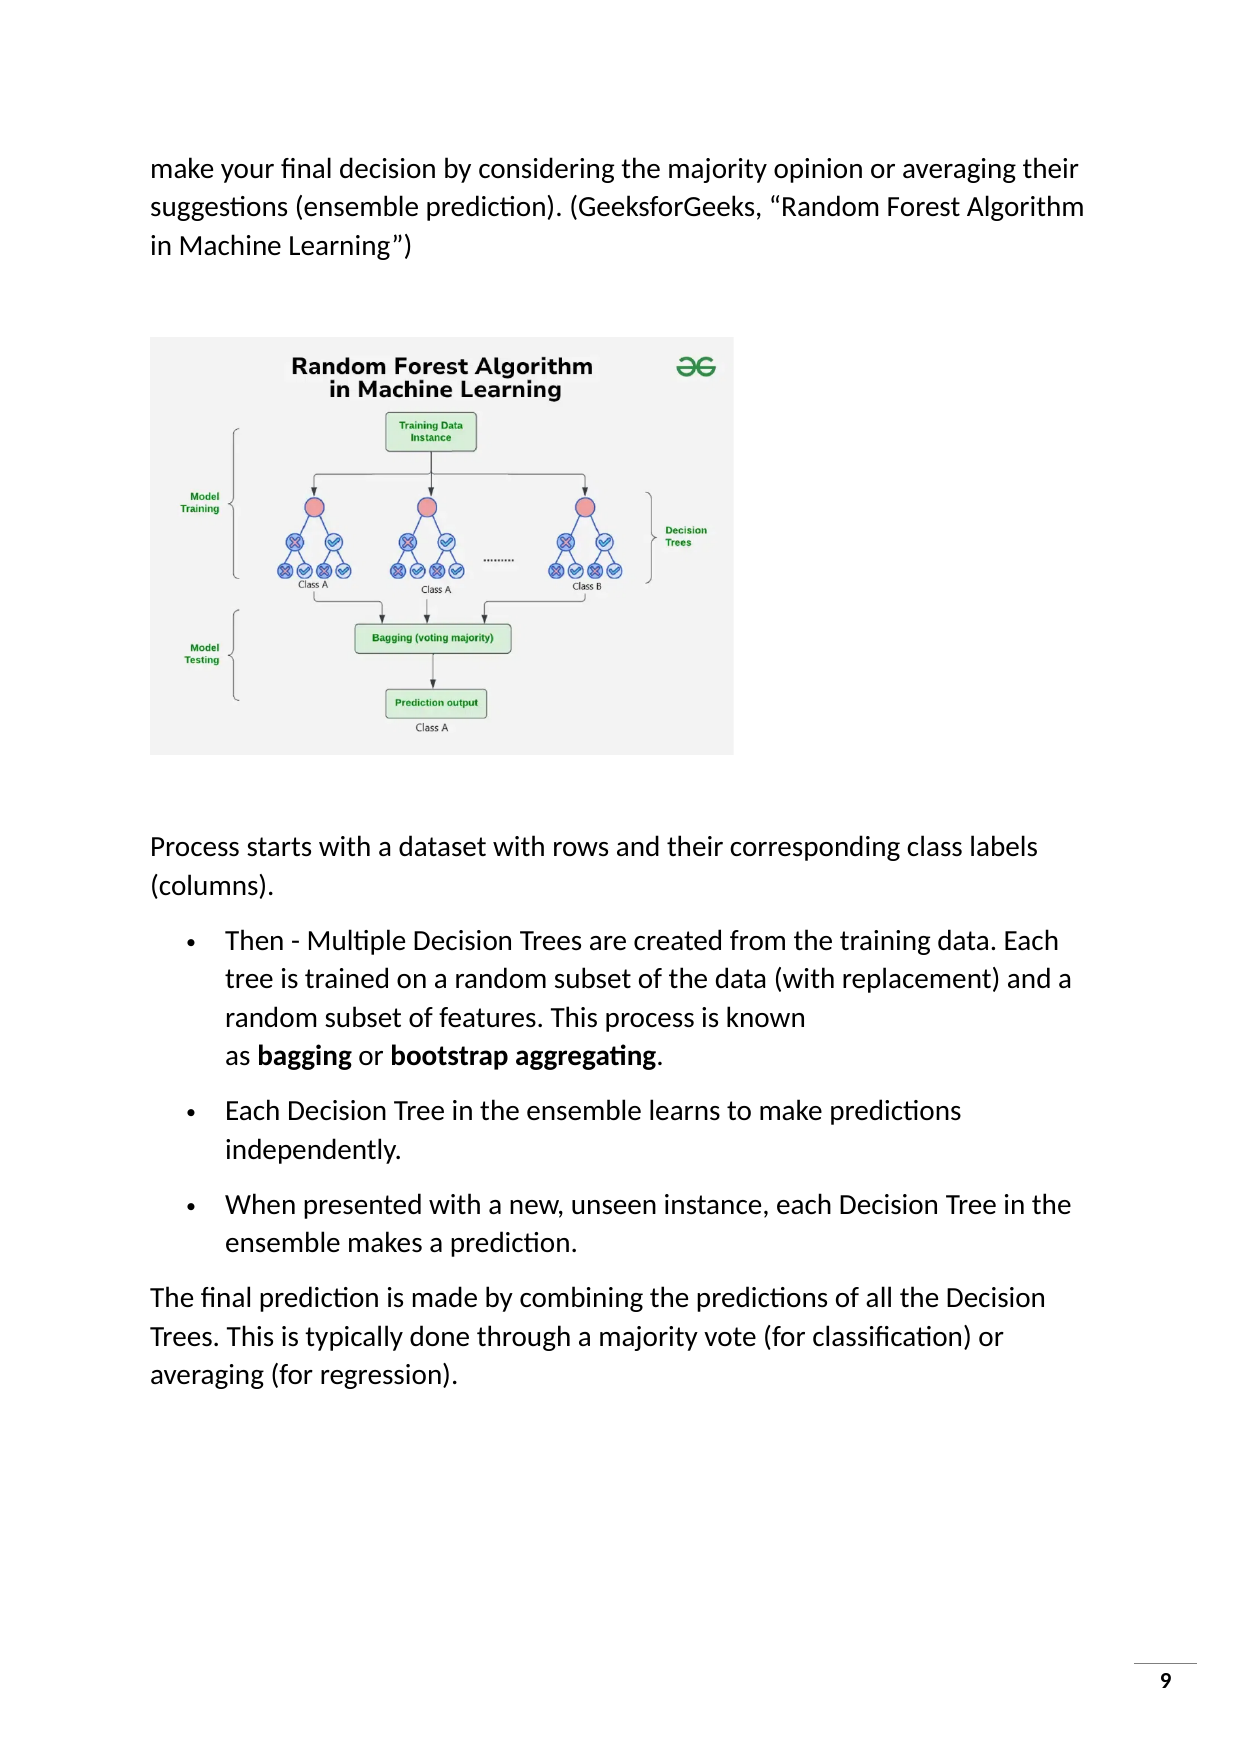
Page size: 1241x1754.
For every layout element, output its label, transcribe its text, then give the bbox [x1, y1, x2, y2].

text Process starts with a dataset with rows and their corresponding class labels (columns). [150, 828, 1090, 902]
list Then - Multiple Decision Trees are created from the training data. Each tree is trained on a random subset of the data (with replacement) and a random subset of features. This process is known as bagging or bootstrap aggregating. [187, 922, 1090, 1073]
list When presented with a new, unseen instance, each Decision Tree in the ensemble makes a prediction. [187, 1186, 1090, 1260]
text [150, 150, 1090, 262]
list Each Decision Tree in the ensemble learns to make predictions independently. [187, 1092, 1090, 1166]
picture [150, 337, 734, 755]
text The final prediction is made by combining the predictions of all the Decision Trees. This is typically done through a majority vote (for classification) or averaging (for regression). [150, 1279, 1090, 1392]
